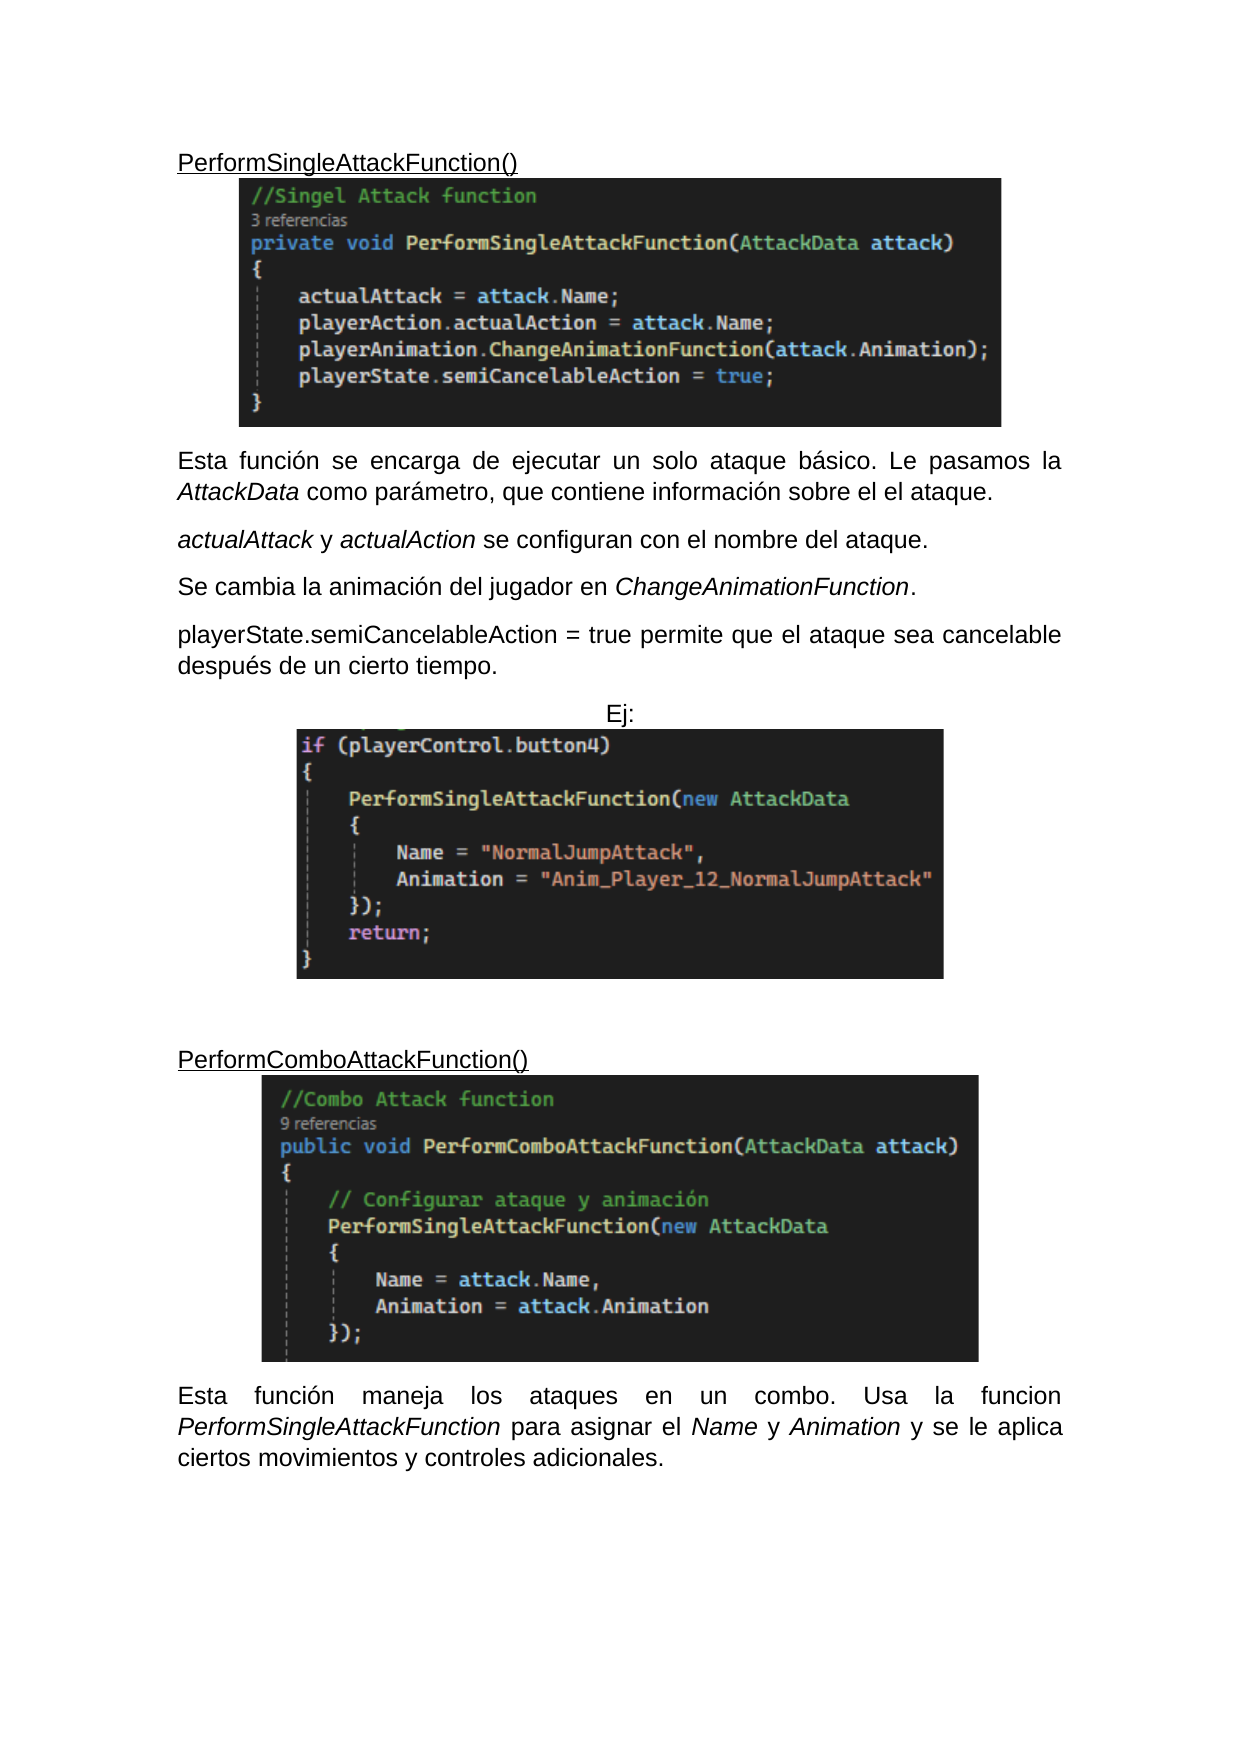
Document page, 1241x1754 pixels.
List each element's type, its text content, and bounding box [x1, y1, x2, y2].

picture [296, 729, 944, 979]
text Se cambia la animación del jugador en ChangeAnimationFunction. [177, 572, 1063, 601]
picture [238, 178, 1002, 427]
subtitle PerformSingleAttackFunction() [177, 148, 1063, 176]
picture [261, 1075, 979, 1362]
text Esta función se encarga de ejecutar un solo ataque básico. Le pasamos la AttackData como parámetro, que contiene información sobre el el ataque. [177, 446, 1063, 506]
subtitle PerformComboAttackFunction() [177, 1045, 1063, 1073]
text Esta función maneja los ataques en un combo. Usa la funcion PerformSingleAttackFunction para asignar el Name y Animation y se le aplica ciertos movimientos y controles adicionales. [177, 1381, 1063, 1471]
text playerState.semiCancelableAction = true permite que el ataque sea cancelable después de un cierto tiempo. [177, 620, 1063, 680]
text actualAttack y actualAction se configuran con el nombre del ataque. [177, 525, 1063, 553]
